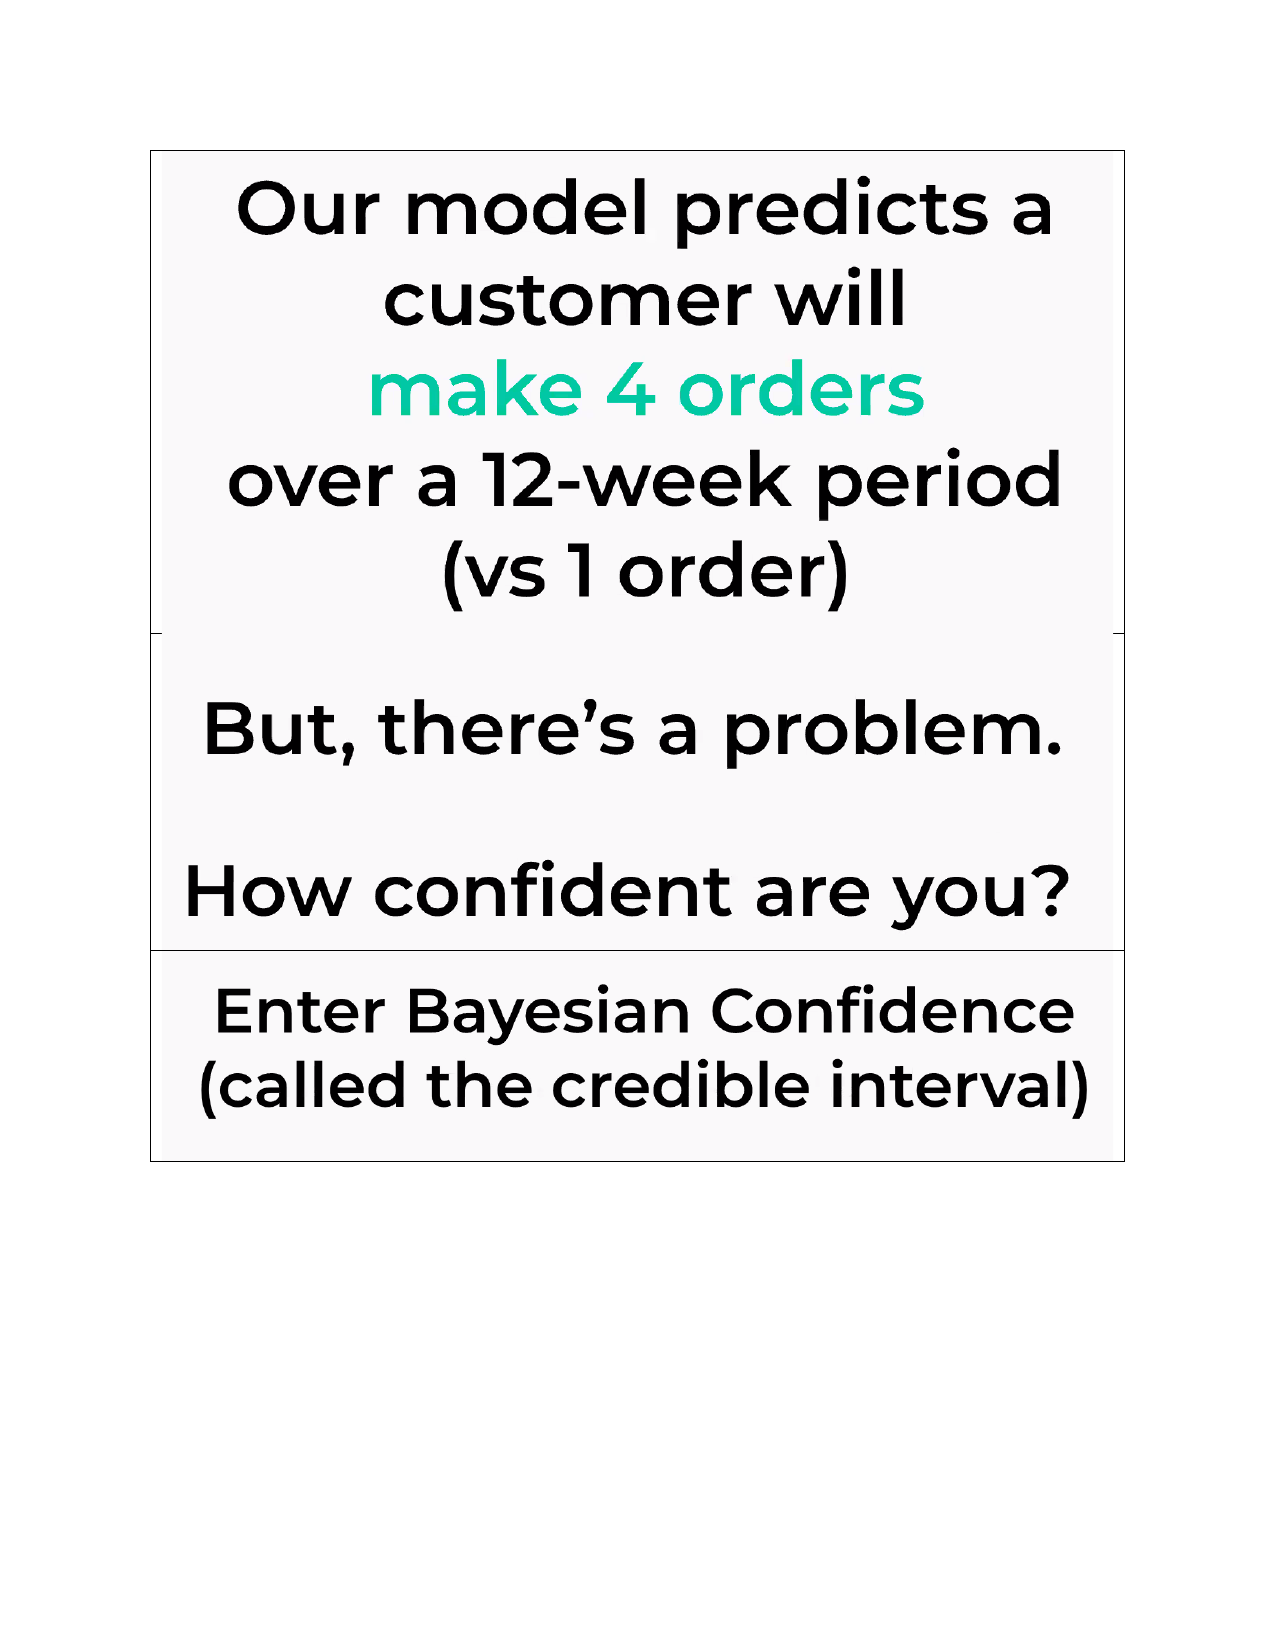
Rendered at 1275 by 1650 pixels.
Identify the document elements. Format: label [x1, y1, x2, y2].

picture [161, 951, 1114, 1161]
picture [161, 151, 1114, 950]
table_cell [151, 951, 161, 1161]
table_cell [1114, 951, 1124, 1161]
table_cell [1114, 151, 1124, 633]
table_cell [151, 634, 161, 950]
table_cell [1114, 634, 1124, 950]
table_cell [151, 151, 161, 633]
